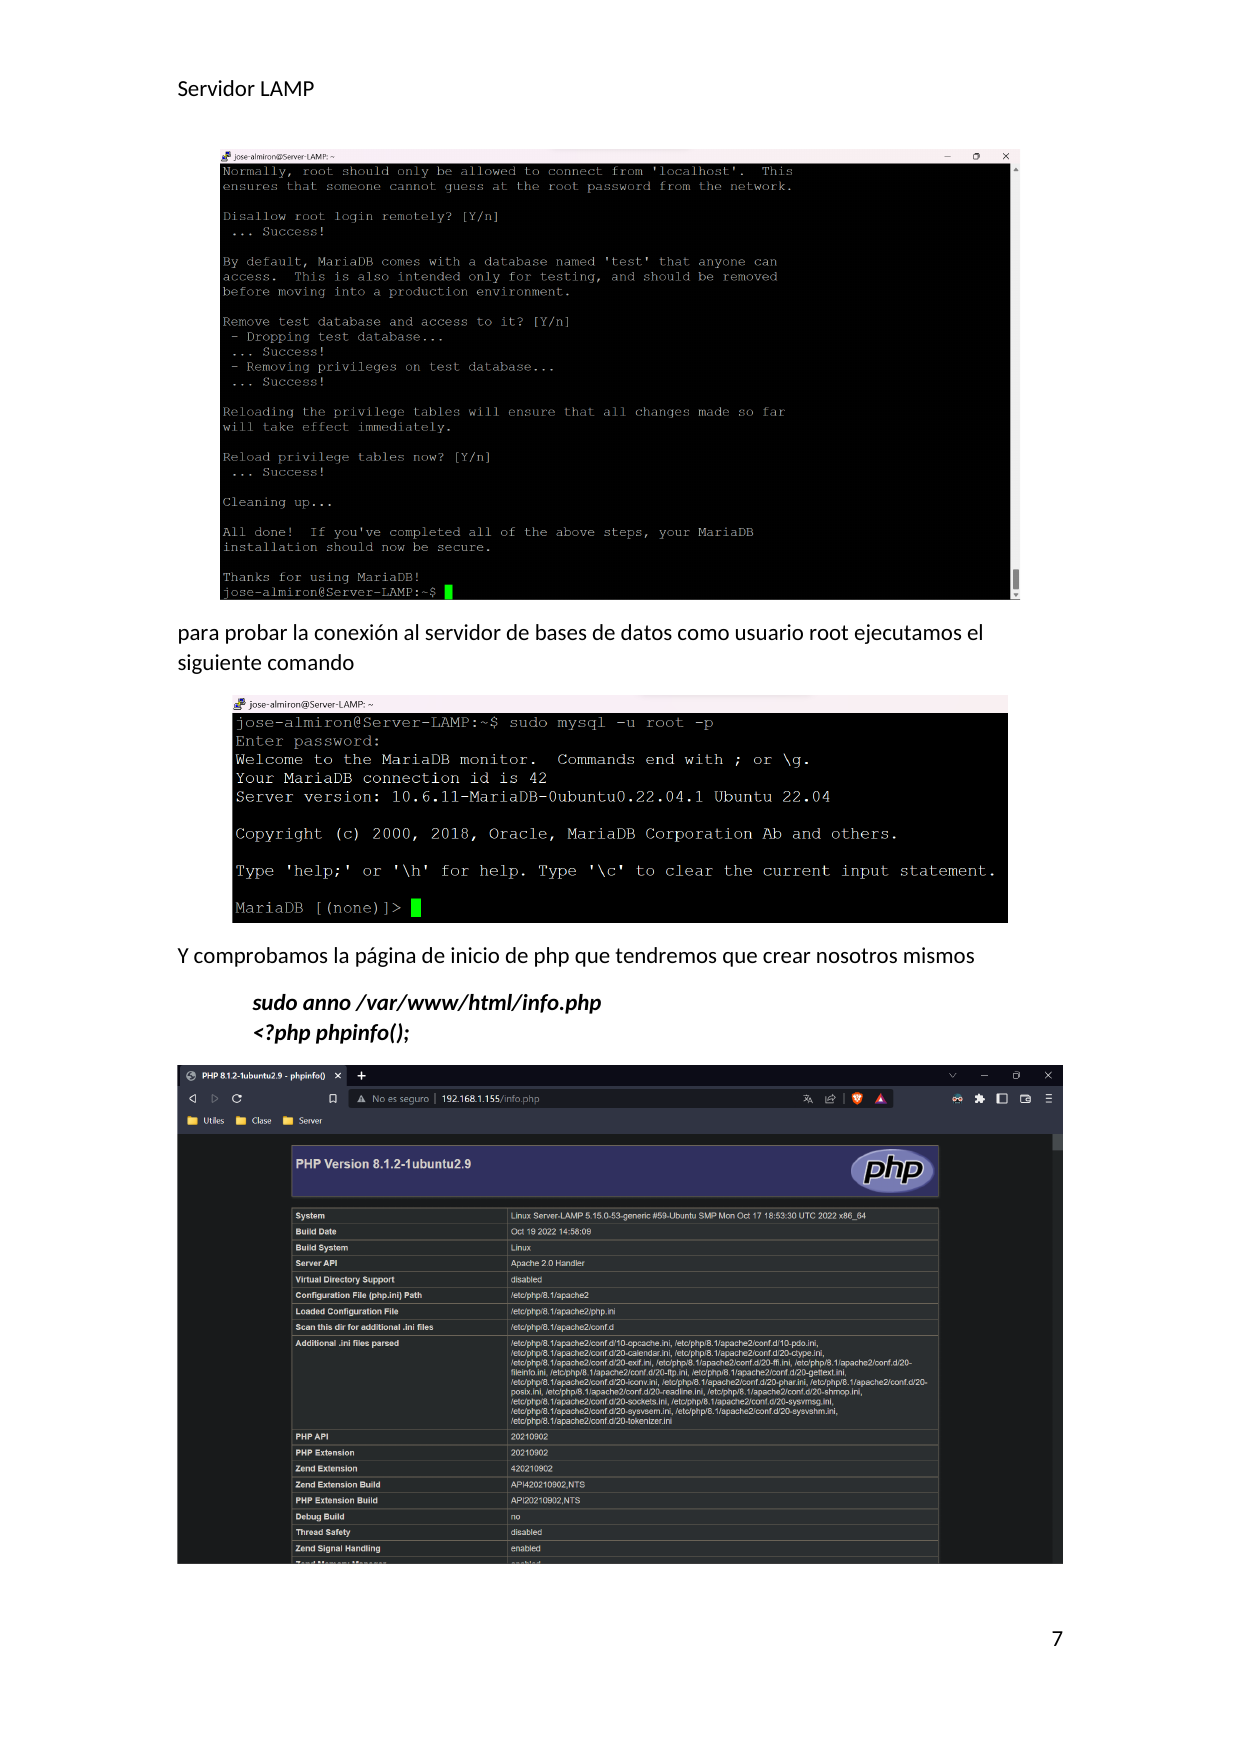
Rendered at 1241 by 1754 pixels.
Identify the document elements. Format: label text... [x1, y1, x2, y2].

list <?php phpinfo(); [252, 1018, 1063, 1046]
picture [220, 149, 1020, 600]
text Y comprobamos la página de inicio de php que tendremos que crear nosotros mismos [177, 941, 1063, 969]
picture [177, 1065, 1063, 1564]
text para probar la conexión al servidor de bases de datos como usuario root ejecutamos el siguiente comando [177, 618, 1063, 676]
picture [232, 695, 1008, 923]
list sudo anno /var/www/html/info.php [252, 988, 1063, 1016]
